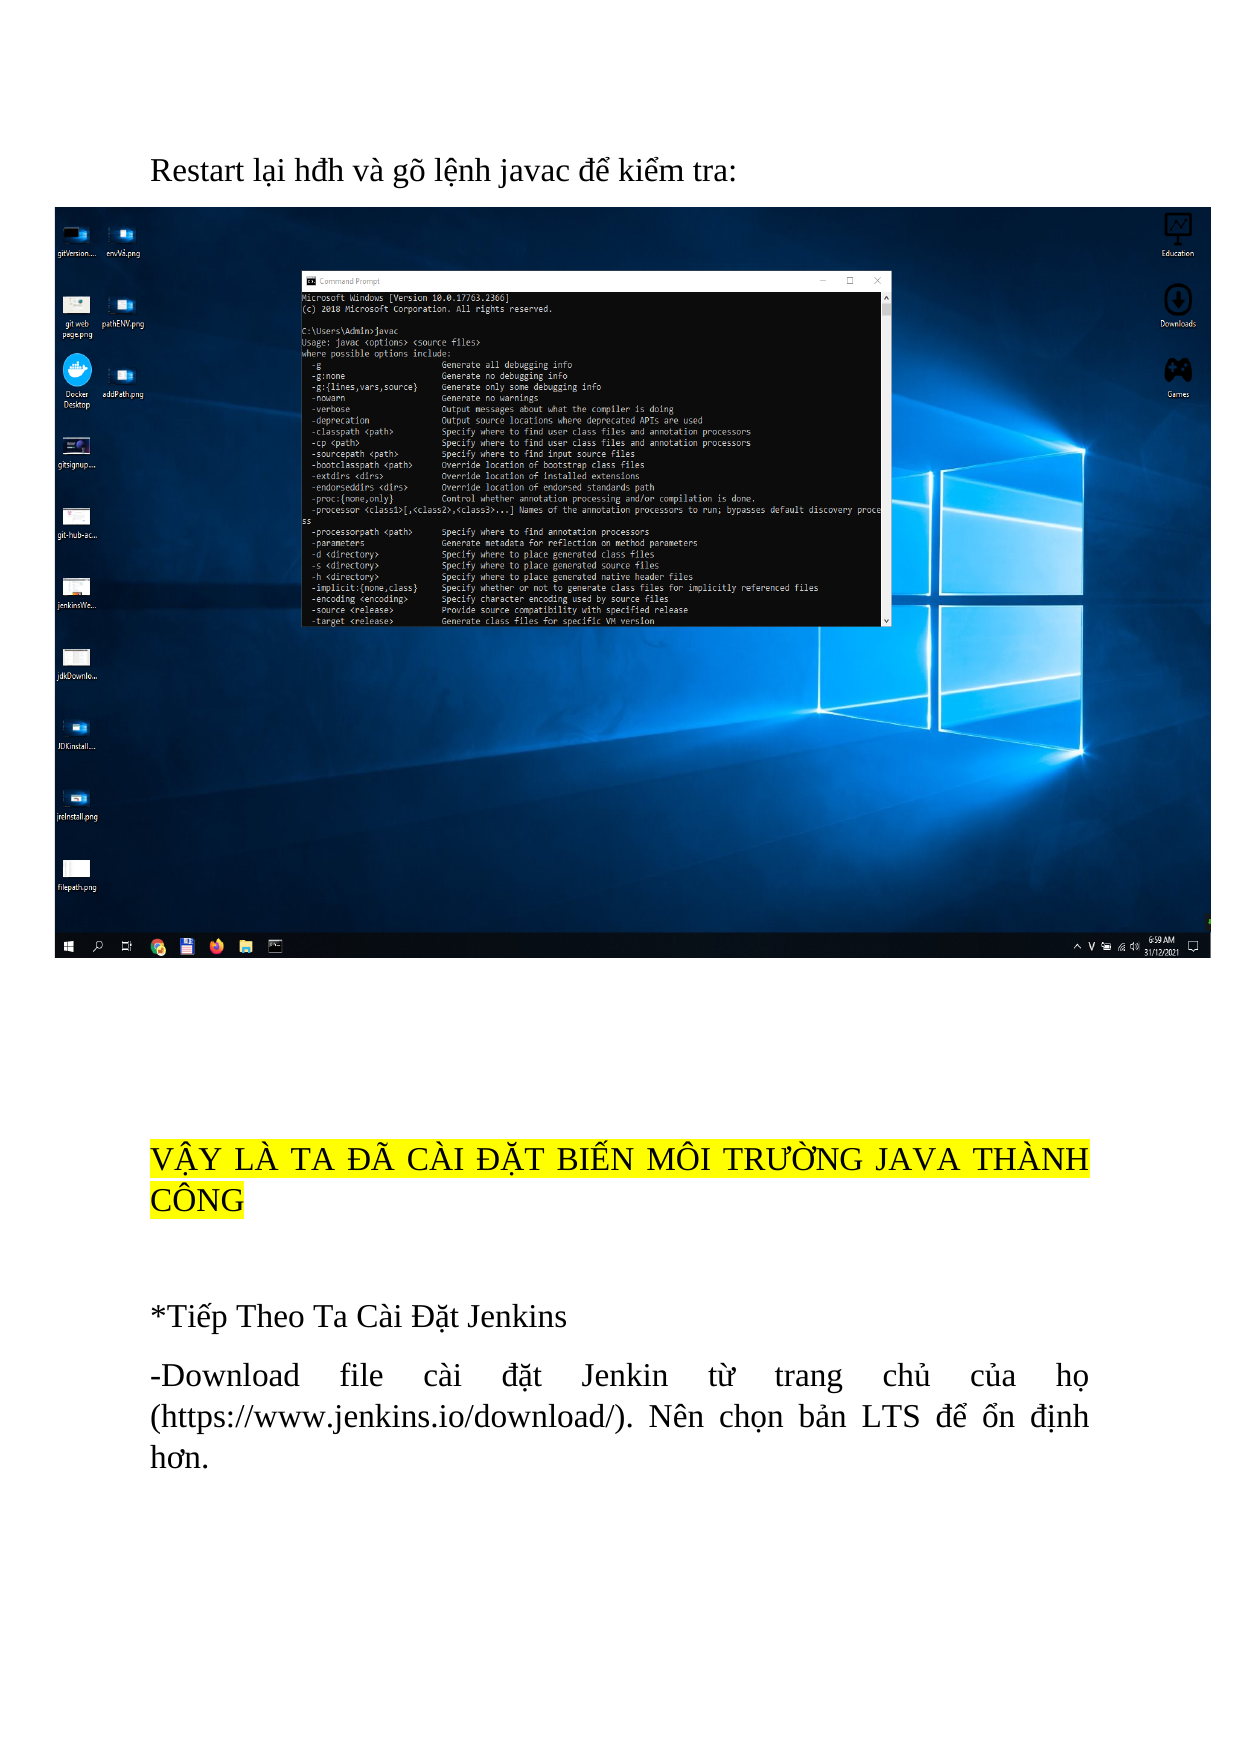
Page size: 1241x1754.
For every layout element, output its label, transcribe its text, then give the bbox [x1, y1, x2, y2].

text *Tiếp Theo Ta Cài Đặt Jenkins [150, 1297, 1090, 1335]
text Restart lại hđh và gõ lệnh javac để kiểm tra: [150, 150, 1090, 188]
picture [54, 207, 1211, 957]
text -Download file cài đặt Jenkin từ trang chủ của họ (https://www.jenkins.io/download/). Nên chọn bản LTS để ổn định hơn. [150, 1355, 1090, 1476]
text VẬY LÀ TA ĐÃ CÀI ĐẶT BIẾN MÔI TRƯỜNG JAVA THÀNH CÔNG [150, 1178, 1090, 1219]
